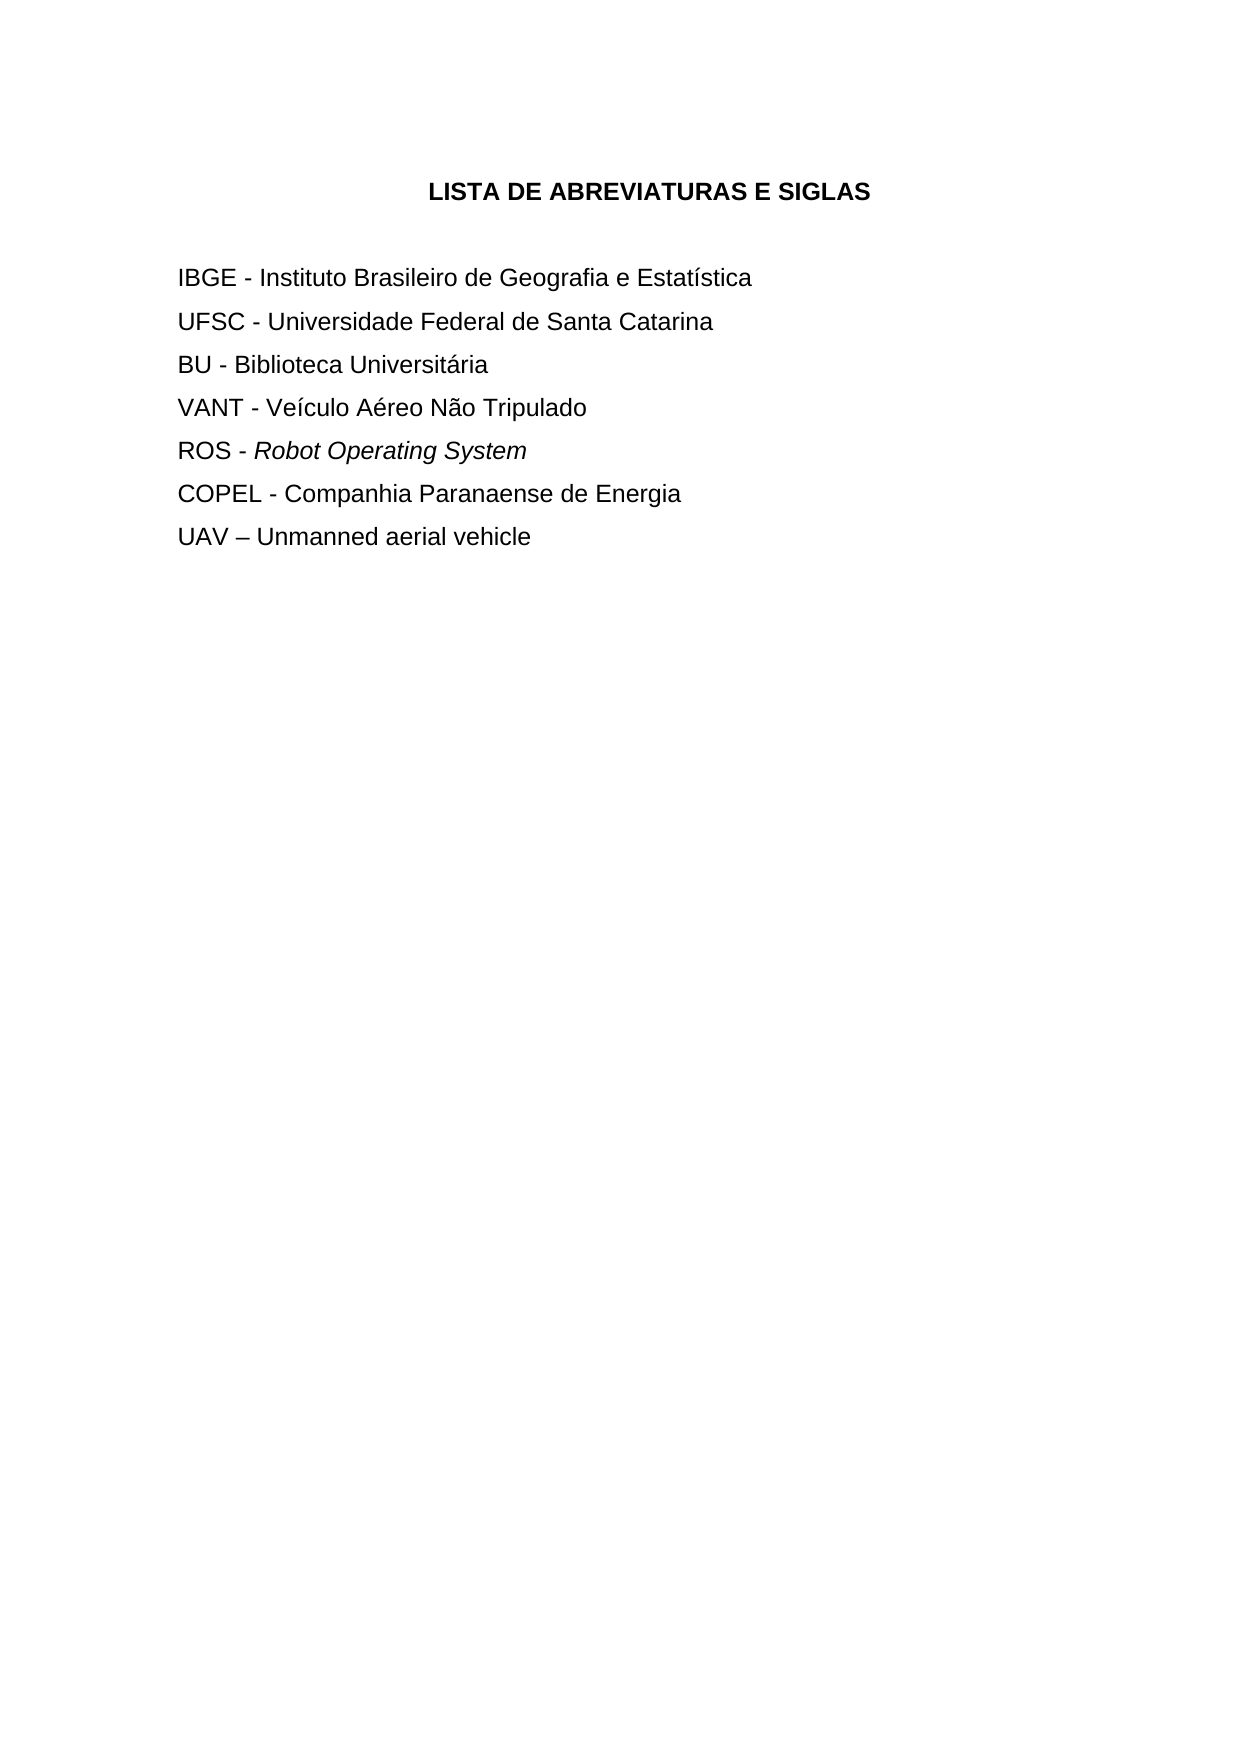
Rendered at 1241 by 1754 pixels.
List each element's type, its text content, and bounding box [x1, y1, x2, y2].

text UAV – Unmanned aerial vehicle [177, 522, 1122, 551]
text VANT - Veículo Aéreo Não Tripulado [177, 393, 1122, 422]
text BU - Biblioteca Universitária [177, 350, 1122, 378]
text ROS - Robot Operating System [177, 436, 1122, 465]
text LISTA DE ABREVIATURAS E SIGLAS [177, 177, 1122, 206]
text UFSC - Universidade Federal de Santa Catarina [177, 307, 1122, 335]
text IBGE - Instituto Brasileiro de Geografia e Estatística [177, 263, 1122, 292]
text COPEL - Companhia Paranaense de Energia [177, 479, 1122, 508]
